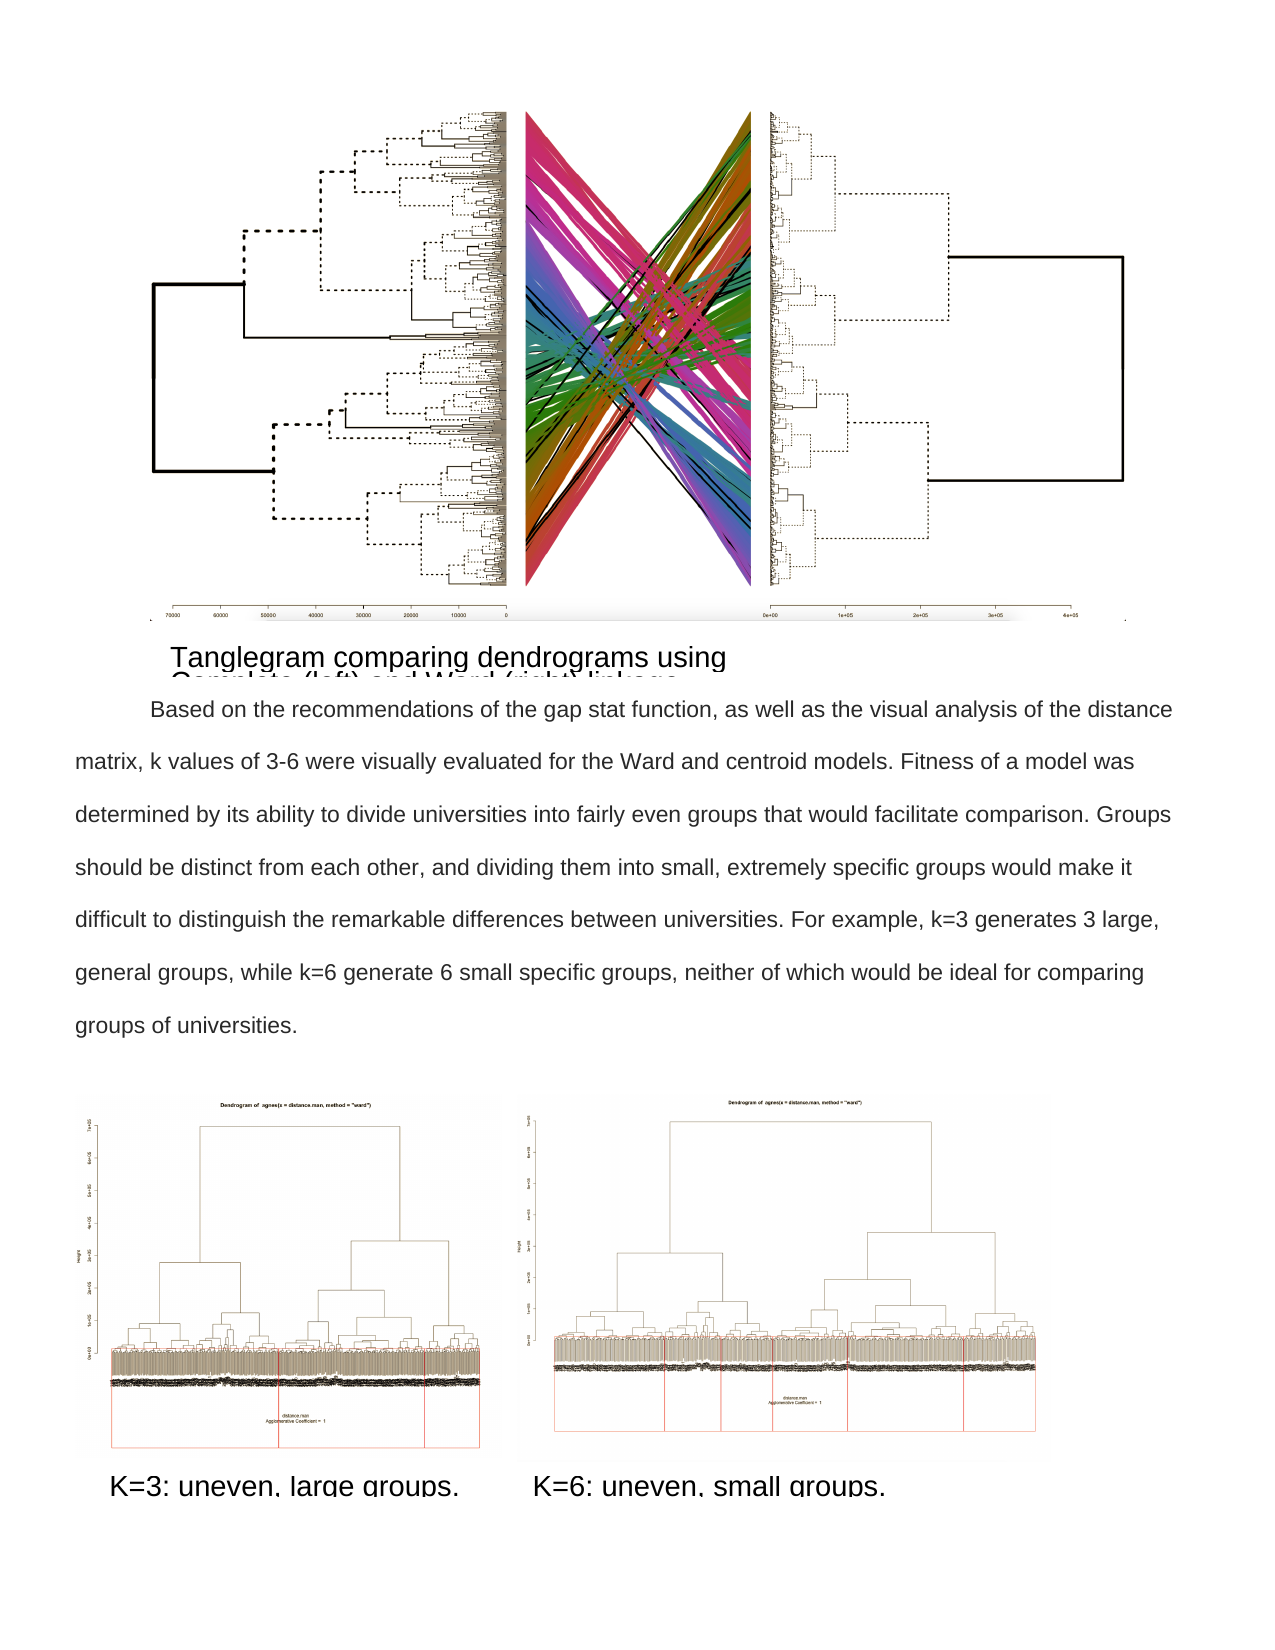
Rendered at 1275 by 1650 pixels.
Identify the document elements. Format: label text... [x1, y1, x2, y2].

picture [75, 1094, 502, 1458]
picture [150, 74, 1126, 621]
picture [517, 1094, 1051, 1462]
text Based on the recommendations of the gap stat function, as well as the visual analysis of the distance matrix, k values of 3-6 were visually evaluated for the Ward and centroid models. Fitness of a model was determined by its ability to divide universities into fairly even groups that would facilitate comparison. Groups should be distinct from each other, and dividing them into small, extremely specific groups would make it difficult to distinguish the remarkable differences between universities. For example, k=3 generates 3 large, general groups, while k=6 generate 6 small specific groups, neither of which would be ideal for comparing groups of universities. [75, 696, 1200, 1038]
